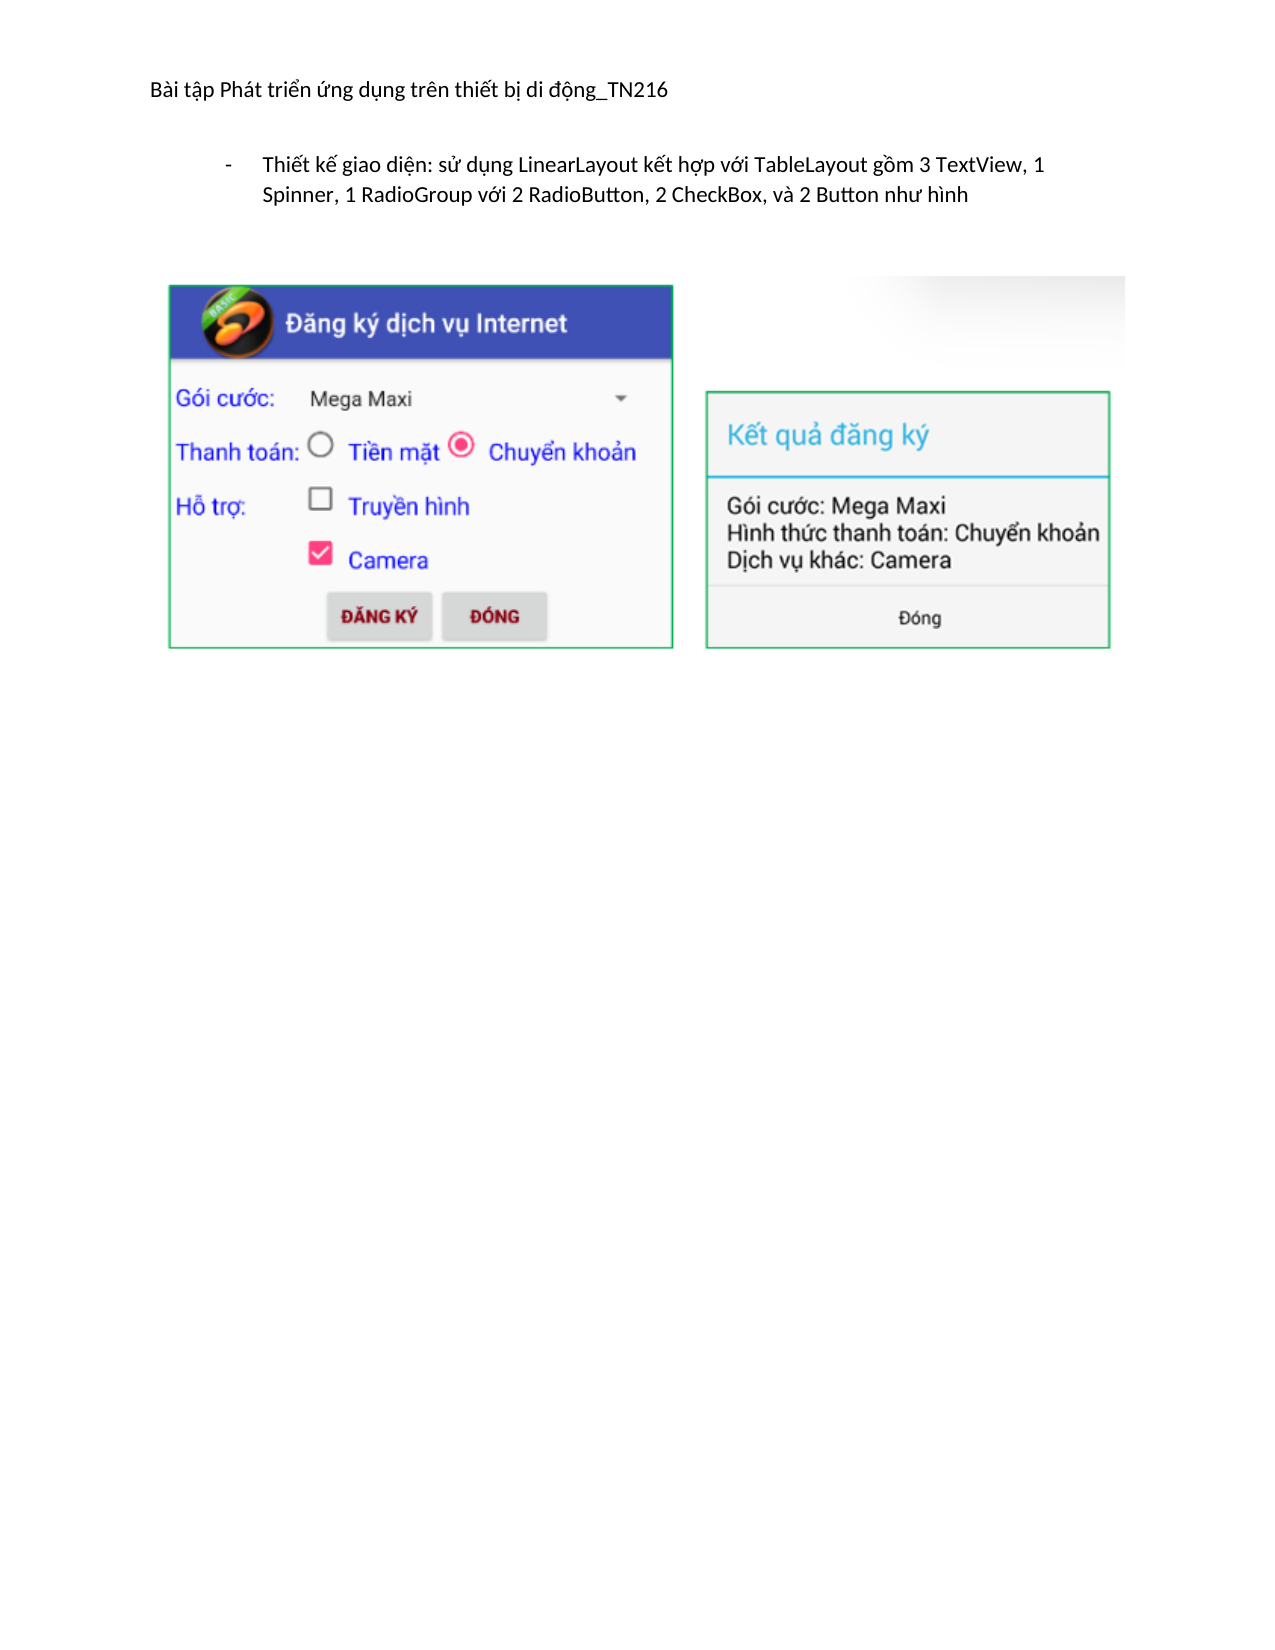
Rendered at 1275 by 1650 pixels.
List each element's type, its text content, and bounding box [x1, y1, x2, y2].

picture [150, 276, 1125, 661]
list Thiết kế giao diện: sử dụng LinearLayout kết hợp với TableLayout gồm 3 TextView, 1 Spinner, 1 RadioGroup với 2 RadioButton, 2 CheckBox, và 2 Button như hình [225, 150, 1125, 208]
